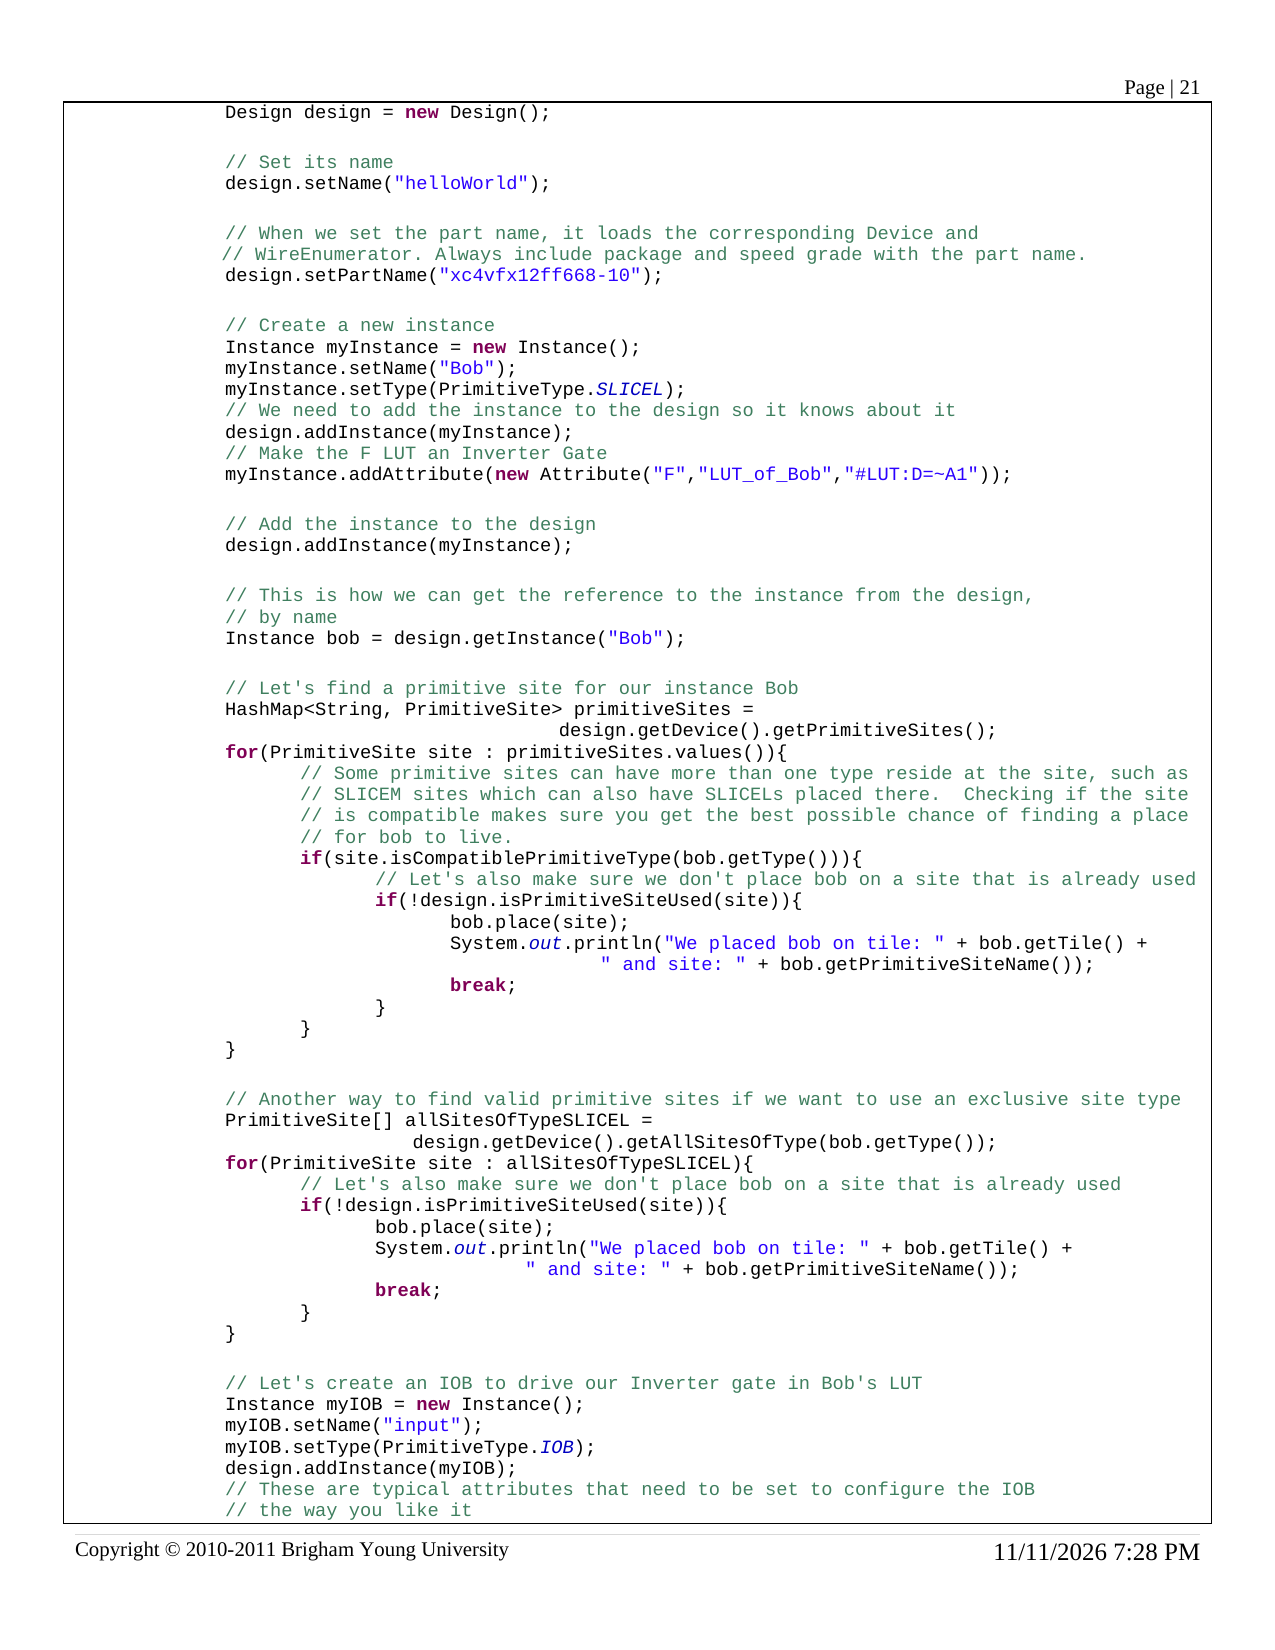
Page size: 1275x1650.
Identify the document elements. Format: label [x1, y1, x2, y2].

table_header [64, 103, 1211, 1522]
